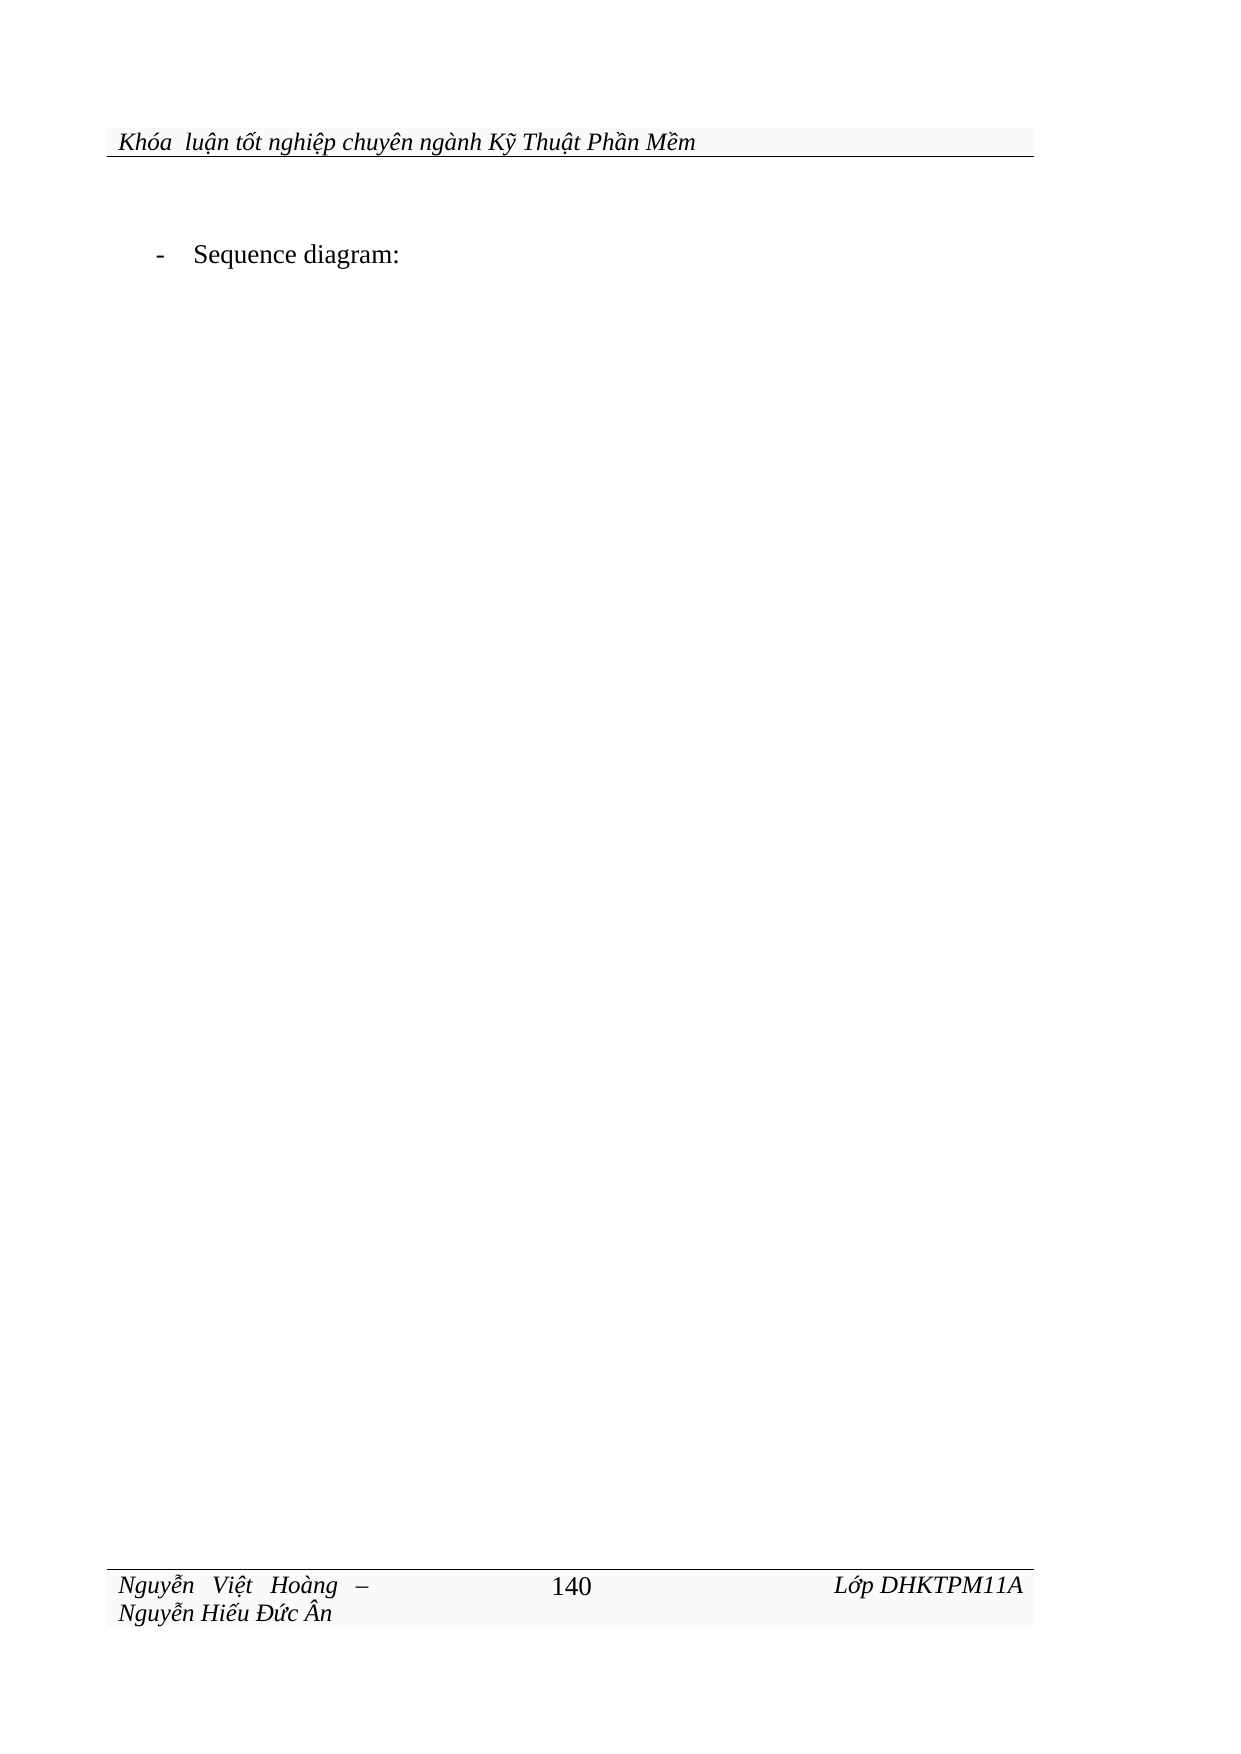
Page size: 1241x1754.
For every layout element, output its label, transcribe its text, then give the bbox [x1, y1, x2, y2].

list Sequence diagram: [156, 238, 1122, 269]
